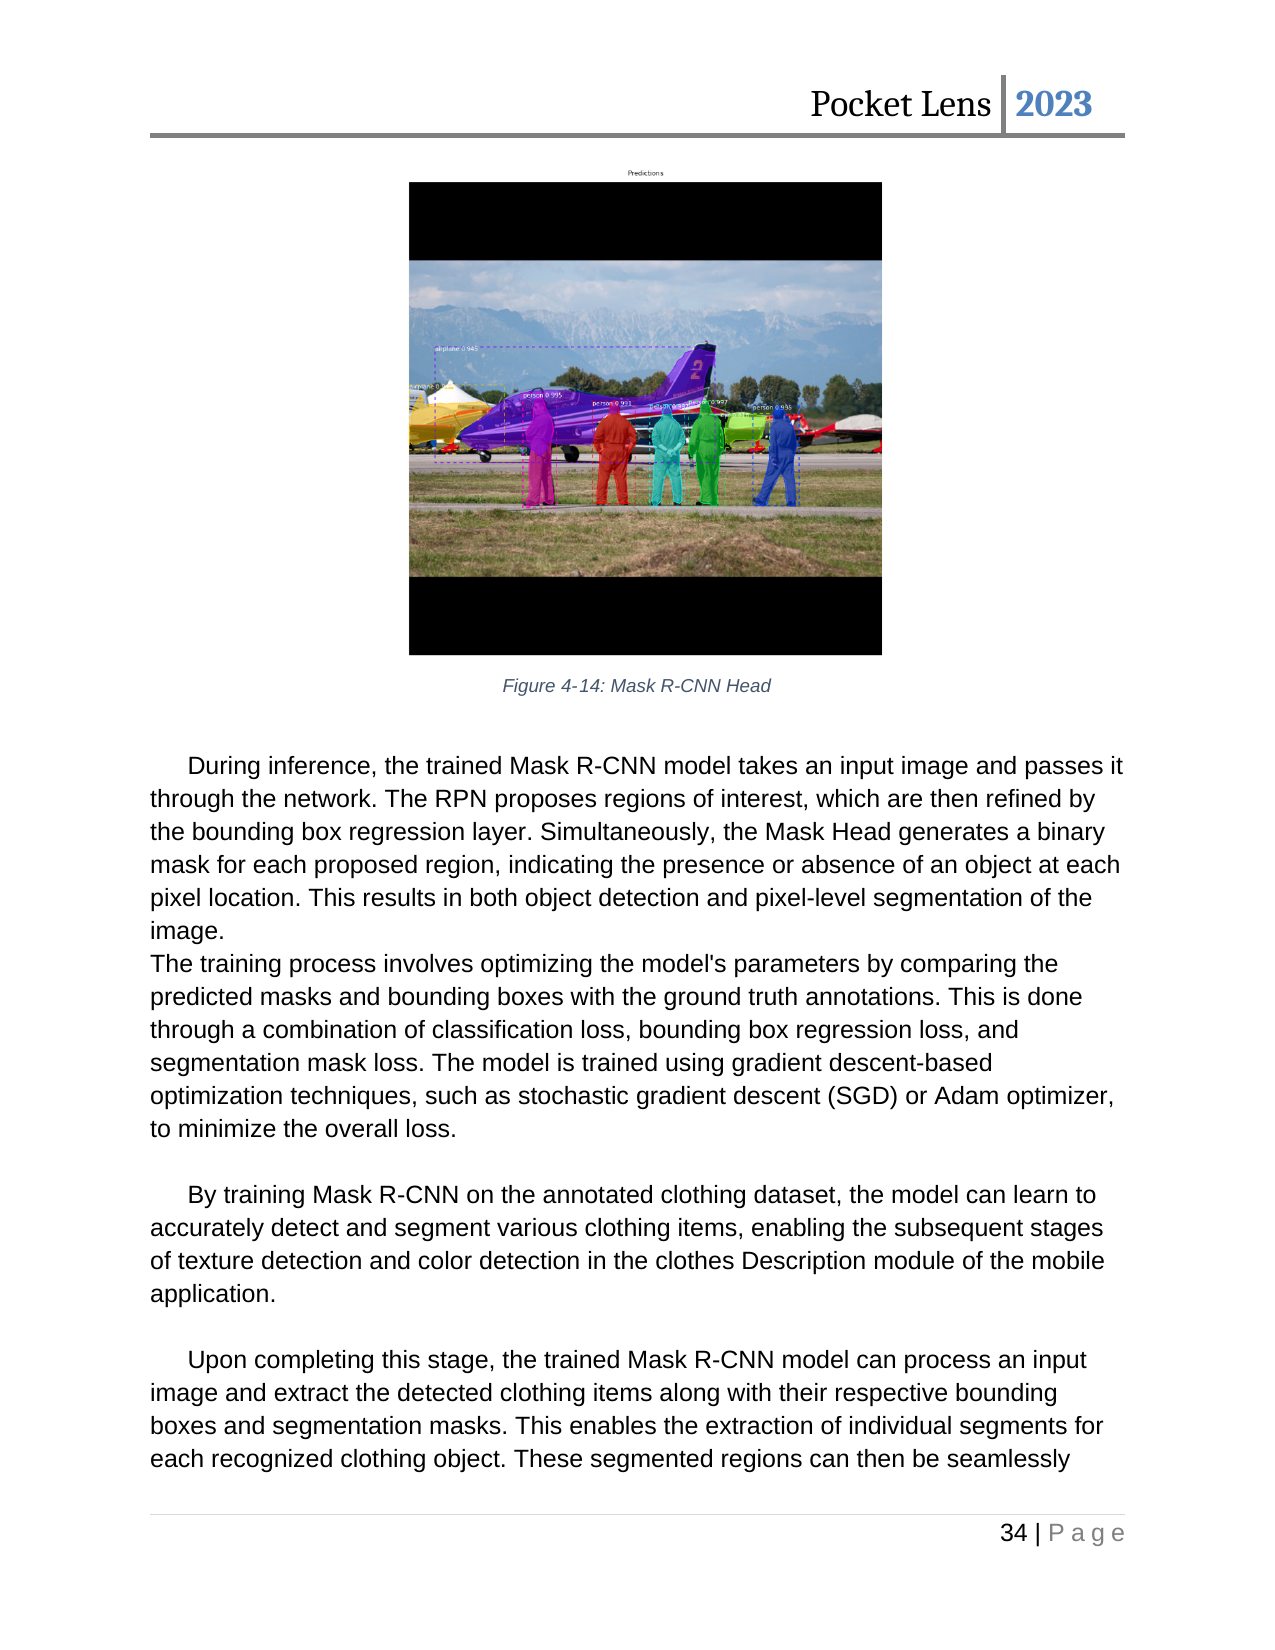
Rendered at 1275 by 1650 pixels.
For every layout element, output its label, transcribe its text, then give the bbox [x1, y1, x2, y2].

text The training process involves optimizing the model's parameters by comparing the predicted masks and bounding boxes with the ground truth annotations. This is done through a combination of classification loss, bounding box regression loss, and segmentation mask loss. The model is trained using gradient descent-based optimization techniques, such as stochastic gradient descent (SGD) or Adam optimizer, to minimize the overall loss. [150, 949, 1125, 1143]
text By training Mask R-CNN on the annotated clothing dataset, the model can learn to accurately detect and segment various clothing items, enabling the subsequent stages of texture detection and color detection in the clothes Description module of the mobile application. [150, 1180, 1125, 1308]
text During inference, the trained Mask R-CNN model takes an input image and passes it through the network. The RPN proposes regions of interest, which are then refined by the bounding box regression layer. Simultaneously, the Mask Head generates a binary mask for each proposed region, indicating the presence or absence of an object at each pixel location. This results in both object detection and pixel-level segmentation of the image. [150, 751, 1125, 944]
picture [385, 166, 890, 671]
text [150, 1345, 1125, 1473]
